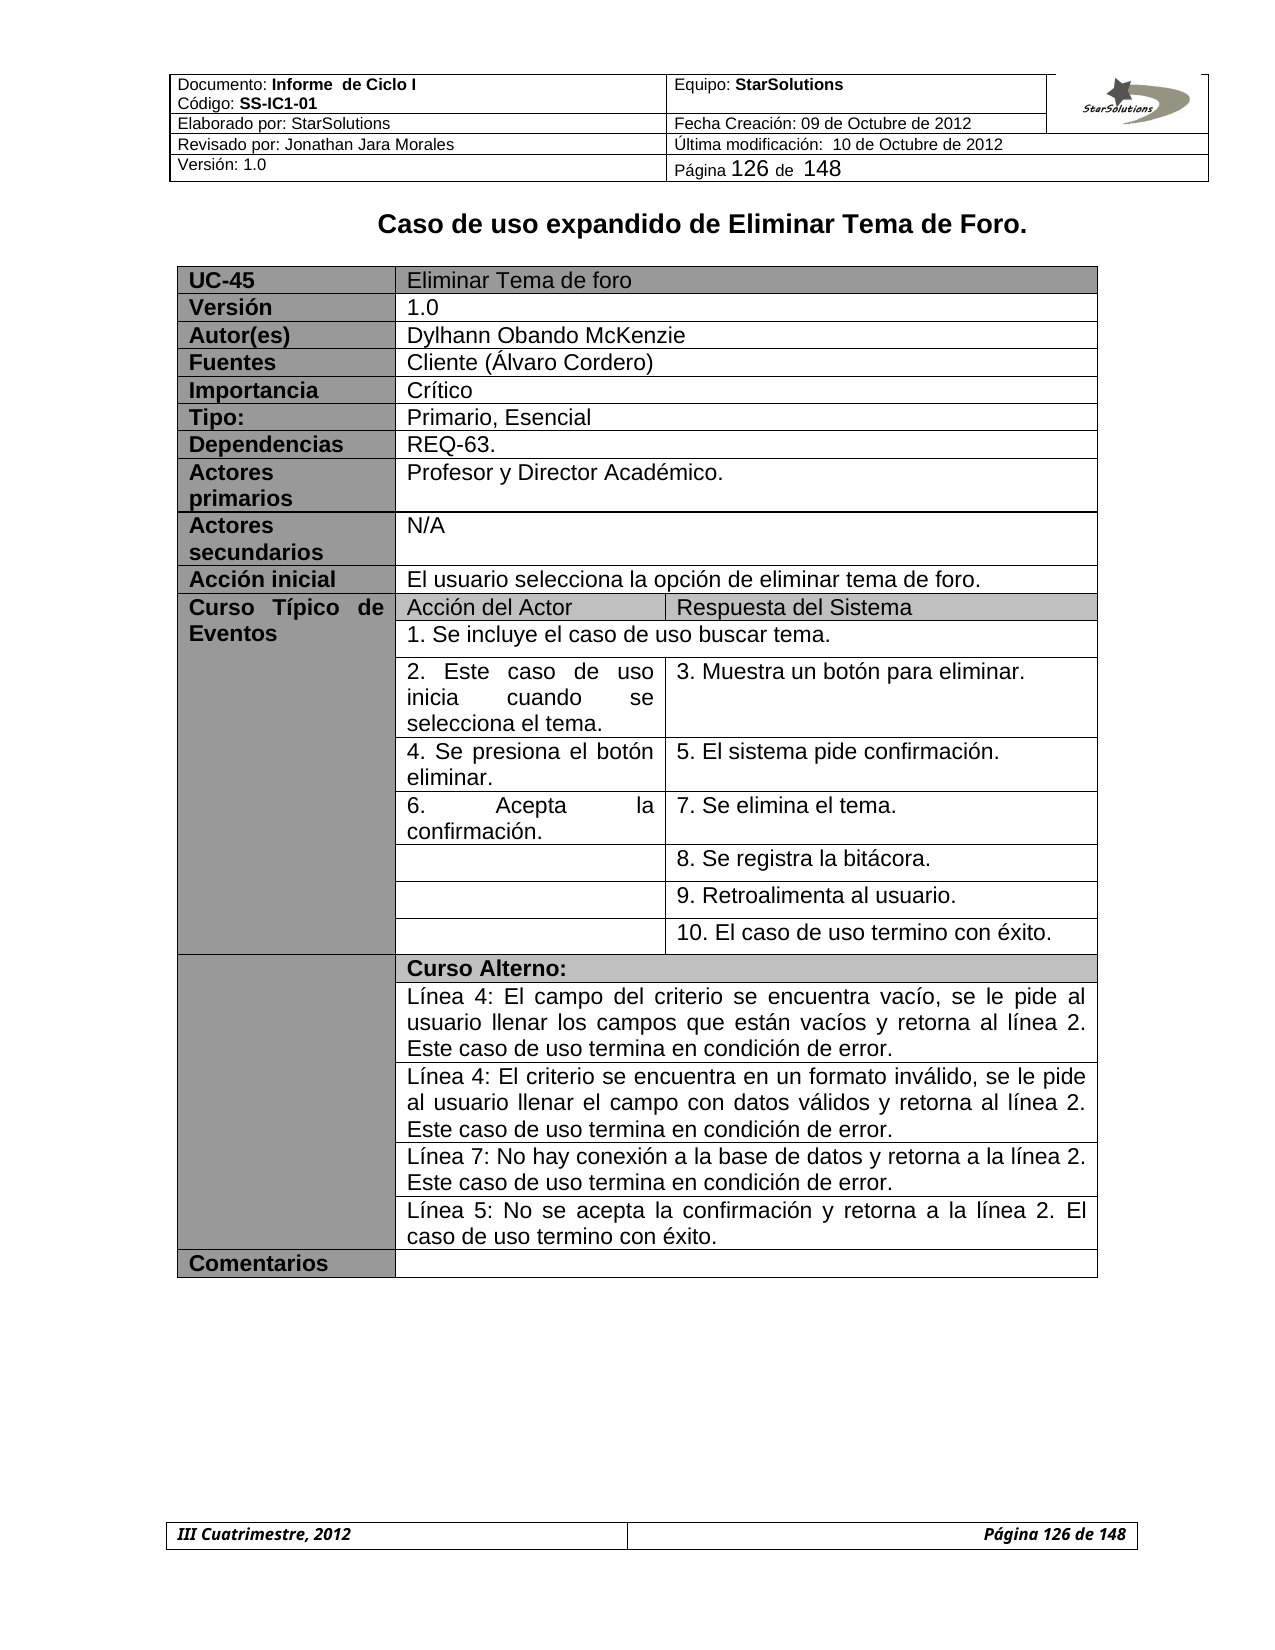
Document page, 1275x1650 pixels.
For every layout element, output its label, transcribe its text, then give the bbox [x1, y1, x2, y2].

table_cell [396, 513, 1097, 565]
picture [1056, 74, 1202, 131]
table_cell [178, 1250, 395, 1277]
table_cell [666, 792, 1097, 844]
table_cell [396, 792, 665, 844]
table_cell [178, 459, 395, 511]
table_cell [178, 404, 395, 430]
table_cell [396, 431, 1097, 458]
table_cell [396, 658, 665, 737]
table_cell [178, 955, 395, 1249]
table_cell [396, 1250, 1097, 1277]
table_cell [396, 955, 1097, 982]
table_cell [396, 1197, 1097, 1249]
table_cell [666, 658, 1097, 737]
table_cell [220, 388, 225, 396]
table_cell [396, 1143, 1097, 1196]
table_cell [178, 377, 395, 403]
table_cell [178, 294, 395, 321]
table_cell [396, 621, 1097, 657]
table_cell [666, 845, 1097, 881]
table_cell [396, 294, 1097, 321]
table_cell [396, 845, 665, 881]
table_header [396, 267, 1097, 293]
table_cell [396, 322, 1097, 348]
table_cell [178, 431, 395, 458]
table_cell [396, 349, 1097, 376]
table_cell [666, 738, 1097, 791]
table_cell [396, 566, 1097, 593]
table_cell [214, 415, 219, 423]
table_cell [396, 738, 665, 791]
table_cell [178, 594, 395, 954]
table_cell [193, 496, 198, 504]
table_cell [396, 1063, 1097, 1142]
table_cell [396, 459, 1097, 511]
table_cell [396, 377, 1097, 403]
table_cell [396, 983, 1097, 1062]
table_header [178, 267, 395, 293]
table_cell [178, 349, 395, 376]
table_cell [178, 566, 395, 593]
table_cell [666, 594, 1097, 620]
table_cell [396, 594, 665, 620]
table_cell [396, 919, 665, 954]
subtitle Caso de uso expandido de Eliminar Tema de Foro. [377, 208, 1098, 239]
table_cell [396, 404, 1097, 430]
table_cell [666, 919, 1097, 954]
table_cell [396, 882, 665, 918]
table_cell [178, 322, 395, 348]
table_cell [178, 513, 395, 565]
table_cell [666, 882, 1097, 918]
